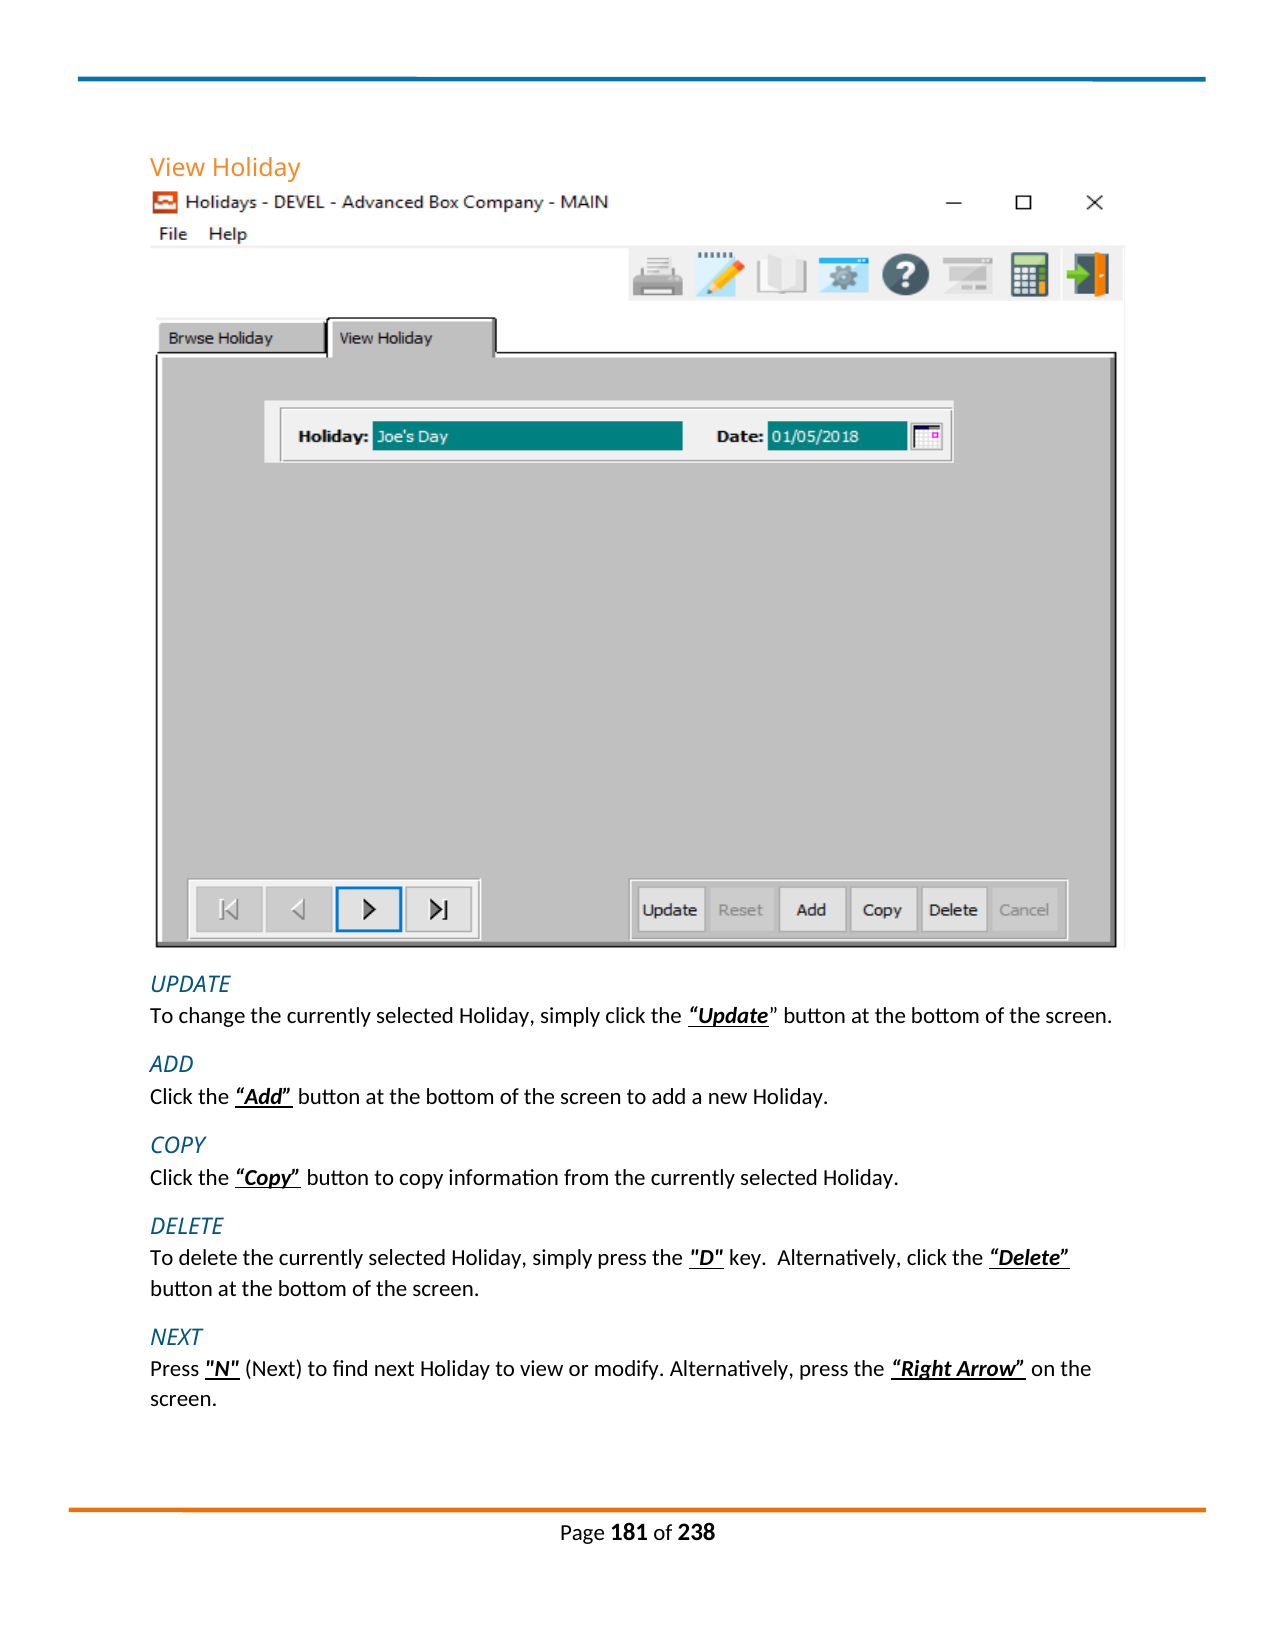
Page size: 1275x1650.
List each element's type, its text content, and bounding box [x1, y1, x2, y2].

text Click the “Copy” button to copy information from the currently selected Holiday. [150, 1163, 1125, 1191]
text To delete the currently selected Holiday, simply press the "D" key. Alternatively, click the “Delete” button at the bottom of the screen. [150, 1243, 1125, 1302]
subtitle NEXT [150, 1321, 1125, 1352]
subtitle UPDATE [150, 968, 1125, 999]
subtitle COPY [150, 1129, 1125, 1160]
text Press "N" (Next) to find next Holiday to view or modify. Alternatively, press the “Right Arrow” on the screen. [150, 1354, 1125, 1412]
subtitle ADD [150, 1048, 1125, 1080]
subtitle View Holiday [150, 150, 1125, 184]
text Click the “Add” button at the bottom of the screen to add a new Holiday. [150, 1082, 1125, 1110]
text To change the currently selected Holiday, simply click the “Update” button at the bottom of the screen. [150, 1002, 1125, 1029]
subtitle DELETE [150, 1210, 1125, 1241]
picture [150, 186, 1125, 949]
